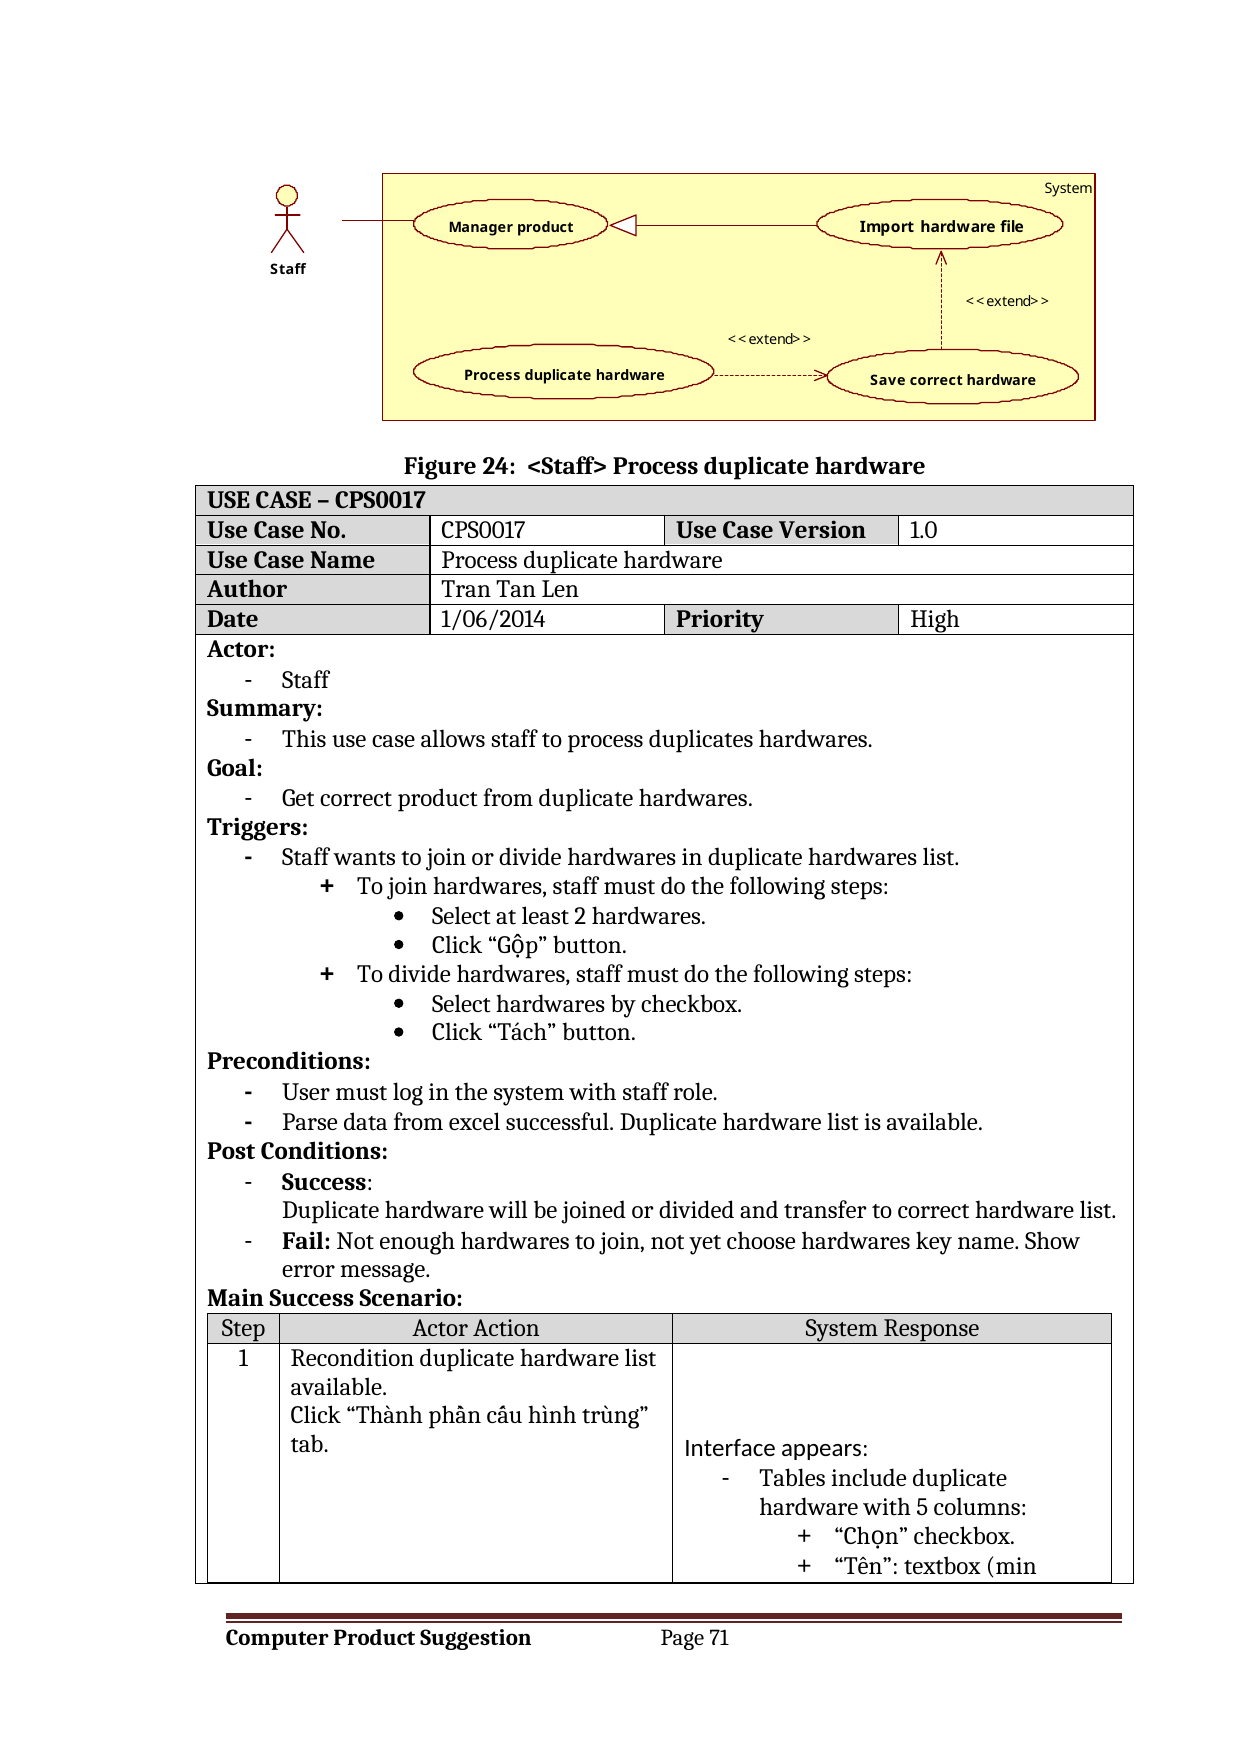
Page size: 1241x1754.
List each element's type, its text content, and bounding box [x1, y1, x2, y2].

table_cell Priority [665, 605, 898, 634]
table_cell High [899, 605, 1133, 634]
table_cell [196, 635, 1133, 1583]
table_cell Use Case Version [665, 516, 898, 544]
table_cell 1.0 [899, 516, 1133, 544]
table_header USE CASE – CPS0017 [196, 486, 1133, 515]
table_cell Date [196, 605, 429, 634]
table_cell CPS0017 [431, 516, 664, 544]
table_cell Process duplicate hardware [431, 546, 1133, 574]
table_cell Author [196, 575, 429, 604]
table_cell 1/06/2014 [431, 605, 664, 634]
table_cell Use Case Name [196, 546, 429, 574]
table_cell Tran Tan Len [431, 575, 1133, 604]
table_cell Use Case No. [196, 516, 429, 544]
